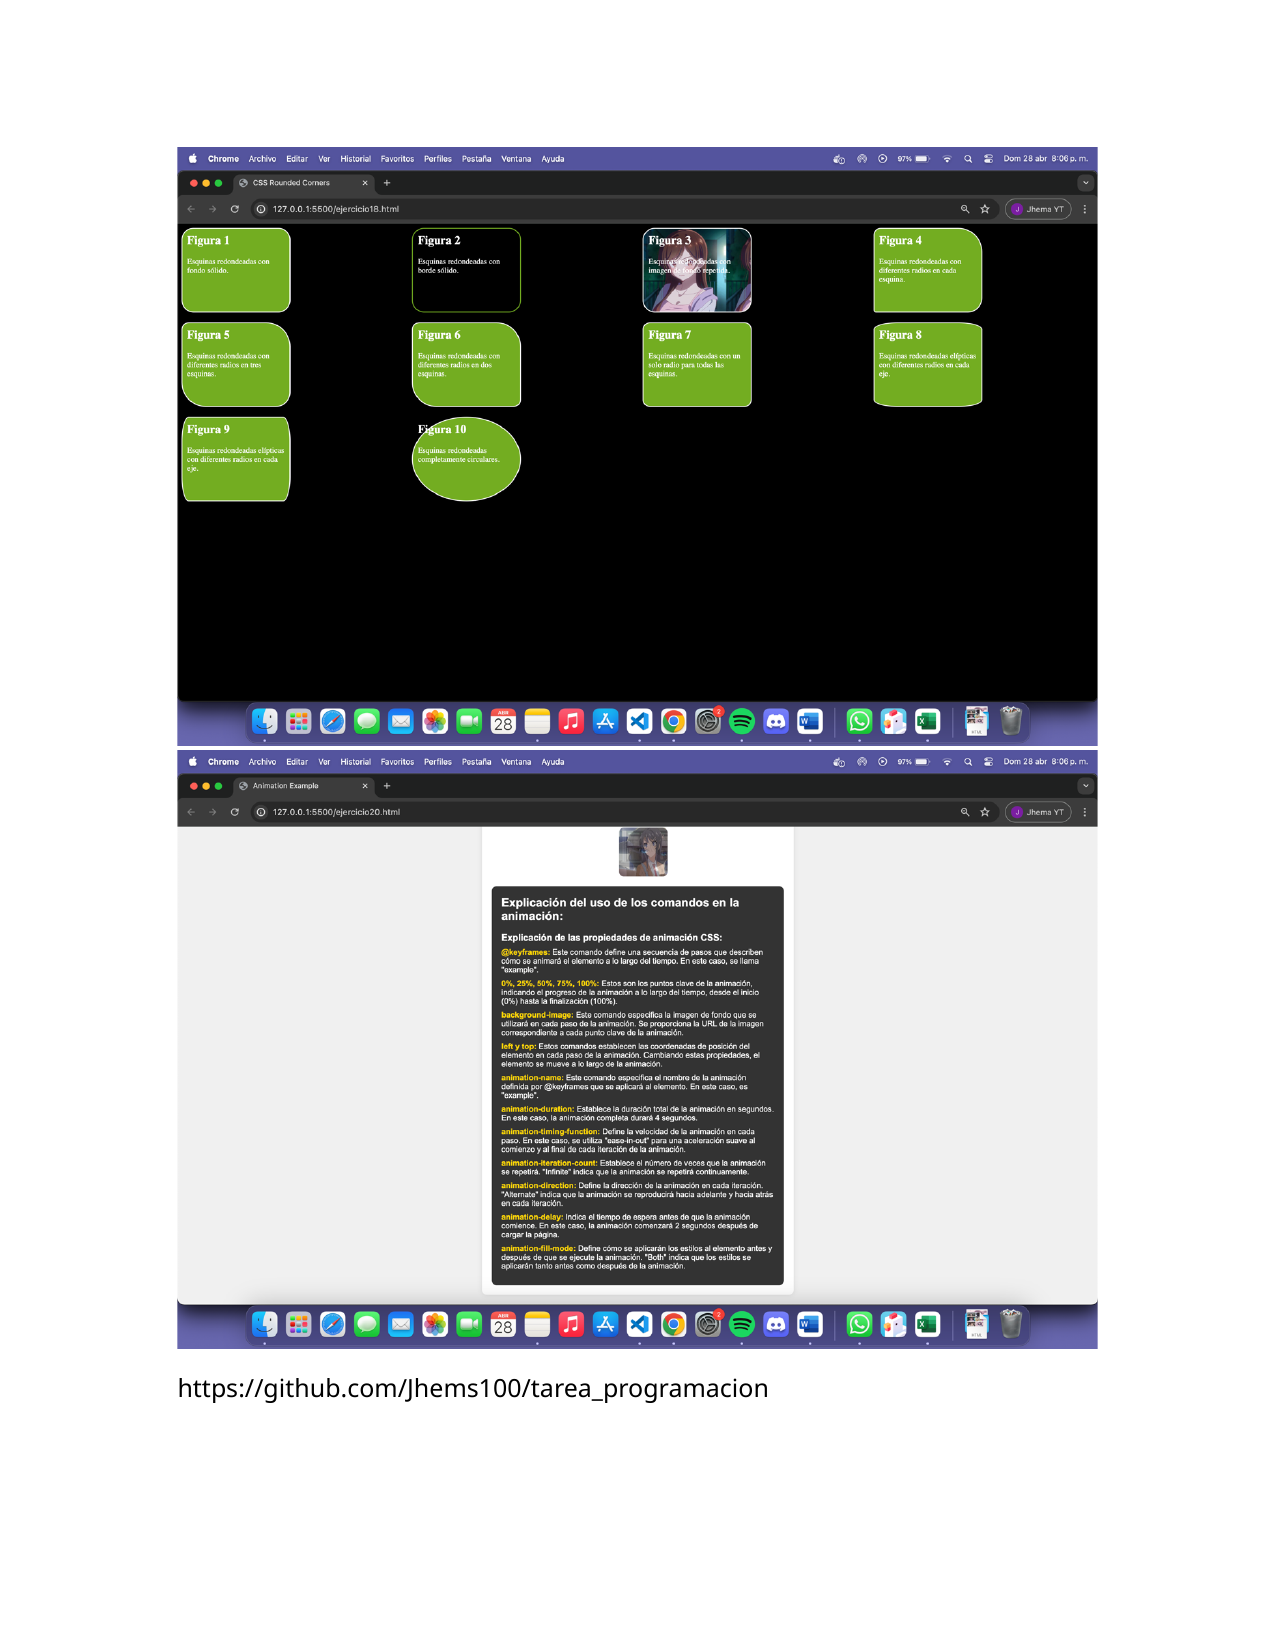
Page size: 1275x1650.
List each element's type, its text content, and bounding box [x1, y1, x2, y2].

text https://github.com/Jhems100/tarea_programacion [177, 1370, 1098, 1404]
picture [177, 147, 1098, 746]
picture [177, 750, 1098, 1349]
